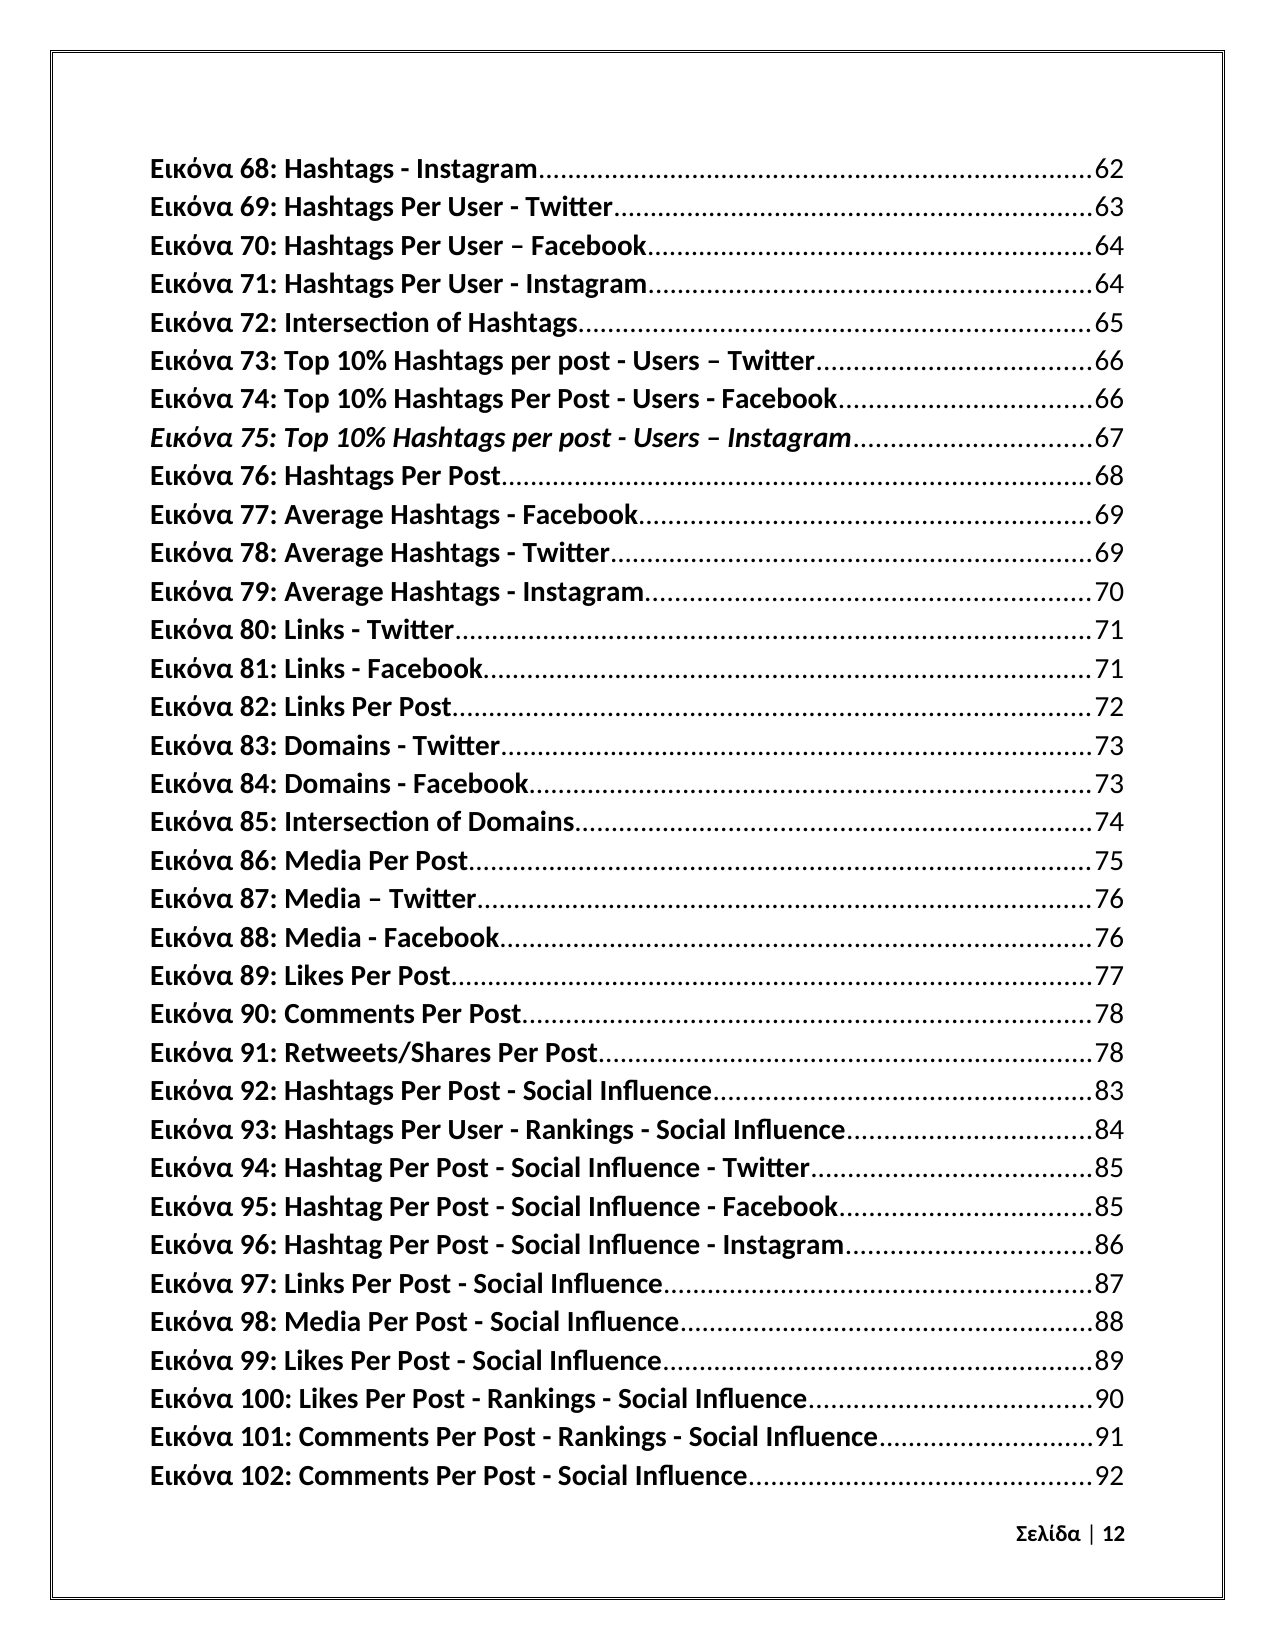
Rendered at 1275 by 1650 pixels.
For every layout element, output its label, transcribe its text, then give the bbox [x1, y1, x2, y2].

text Εικόνα 73: Top 10% Hashtags per post - Users – Twitter 66 [150, 342, 1125, 378]
text Εικόνα 101: Comments Per Post - Rankings - Social Influence 91 [150, 1418, 1125, 1454]
text Εικόνα 78: Average Hashtags - Twitter 69 [150, 534, 1125, 570]
text Εικόνα 87: Media – Twitter 76 [150, 880, 1125, 916]
text Εικόνα 74: Top 10% Hashtags Per Post - Users - Facebook 66 [150, 381, 1125, 416]
text Εικόνα 75: Top 10% Hashtags per post - Users – Instagram 67 [150, 419, 1125, 455]
text Εικόνα 76: Hashtags Per Post 68 [150, 457, 1125, 493]
text Εικόνα 82: Links Per Post 72 [150, 688, 1125, 724]
text Εικόνα 91: Retweets/Shares Per Post 78 [150, 1034, 1125, 1070]
text Εικόνα 80: Links - Twitter 71 [150, 611, 1125, 647]
text Εικόνα 69: Hashtags Per User - Twitter 63 [150, 188, 1125, 224]
text Εικόνα 85: Intersection of Domains 74 [150, 803, 1125, 839]
text Εικόνα 99: Likes Per Post - Social Influence 89 [150, 1342, 1125, 1377]
text Εικόνα 84: Domains - Facebook 73 [150, 765, 1125, 801]
text Εικόνα 83: Domains - Twitter 73 [150, 727, 1125, 762]
text Εικόνα 97: Links Per Post - Social Influence 87 [150, 1265, 1125, 1300]
text Εικόνα 95: Hashtag Per Post - Social Influence - Facebook 85 [150, 1188, 1125, 1223]
text Εικόνα 88: Media - Facebook 76 [150, 919, 1125, 954]
text Εικόνα 81: Links - Facebook 71 [150, 650, 1125, 685]
text Εικόνα 89: Likes Per Post 77 [150, 957, 1125, 993]
text Εικόνα 100: Likes Per Post - Rankings - Social Influence 90 [150, 1380, 1125, 1416]
text Εικόνα 86: Media Per Post 75 [150, 842, 1125, 877]
text Εικόνα 68: Hashtags - Instagram 62 [150, 150, 1125, 186]
text Εικόνα 98: Media Per Post - Social Influence 88 [150, 1303, 1125, 1339]
text Εικόνα 92: Hashtags Per Post - Social Influence 83 [150, 1072, 1125, 1108]
text Εικόνα 94: Hashtag Per Post - Social Influence - Twitter 85 [150, 1149, 1125, 1185]
text Εικόνα 77: Average Hashtags - Facebook 69 [150, 496, 1125, 532]
text Εικόνα 102: Comments Per Post - Social Influence 92 [150, 1457, 1125, 1492]
text Εικόνα 70: Hashtags Per User – Facebook 64 [150, 227, 1125, 262]
text Εικόνα 71: Hashtags Per User - Instagram 64 [150, 265, 1125, 301]
text Εικόνα 90: Comments Per Post 78 [150, 996, 1125, 1031]
text Εικόνα 72: Intersection of Hashtags 65 [150, 304, 1125, 339]
text Εικόνα 93: Hashtags Per User - Rankings - Social Influence 84 [150, 1111, 1125, 1147]
text Εικόνα 96: Hashtag Per Post - Social Influence - Instagram 86 [150, 1226, 1125, 1262]
text Εικόνα 79: Average Hashtags - Instagram 70 [150, 573, 1125, 608]
